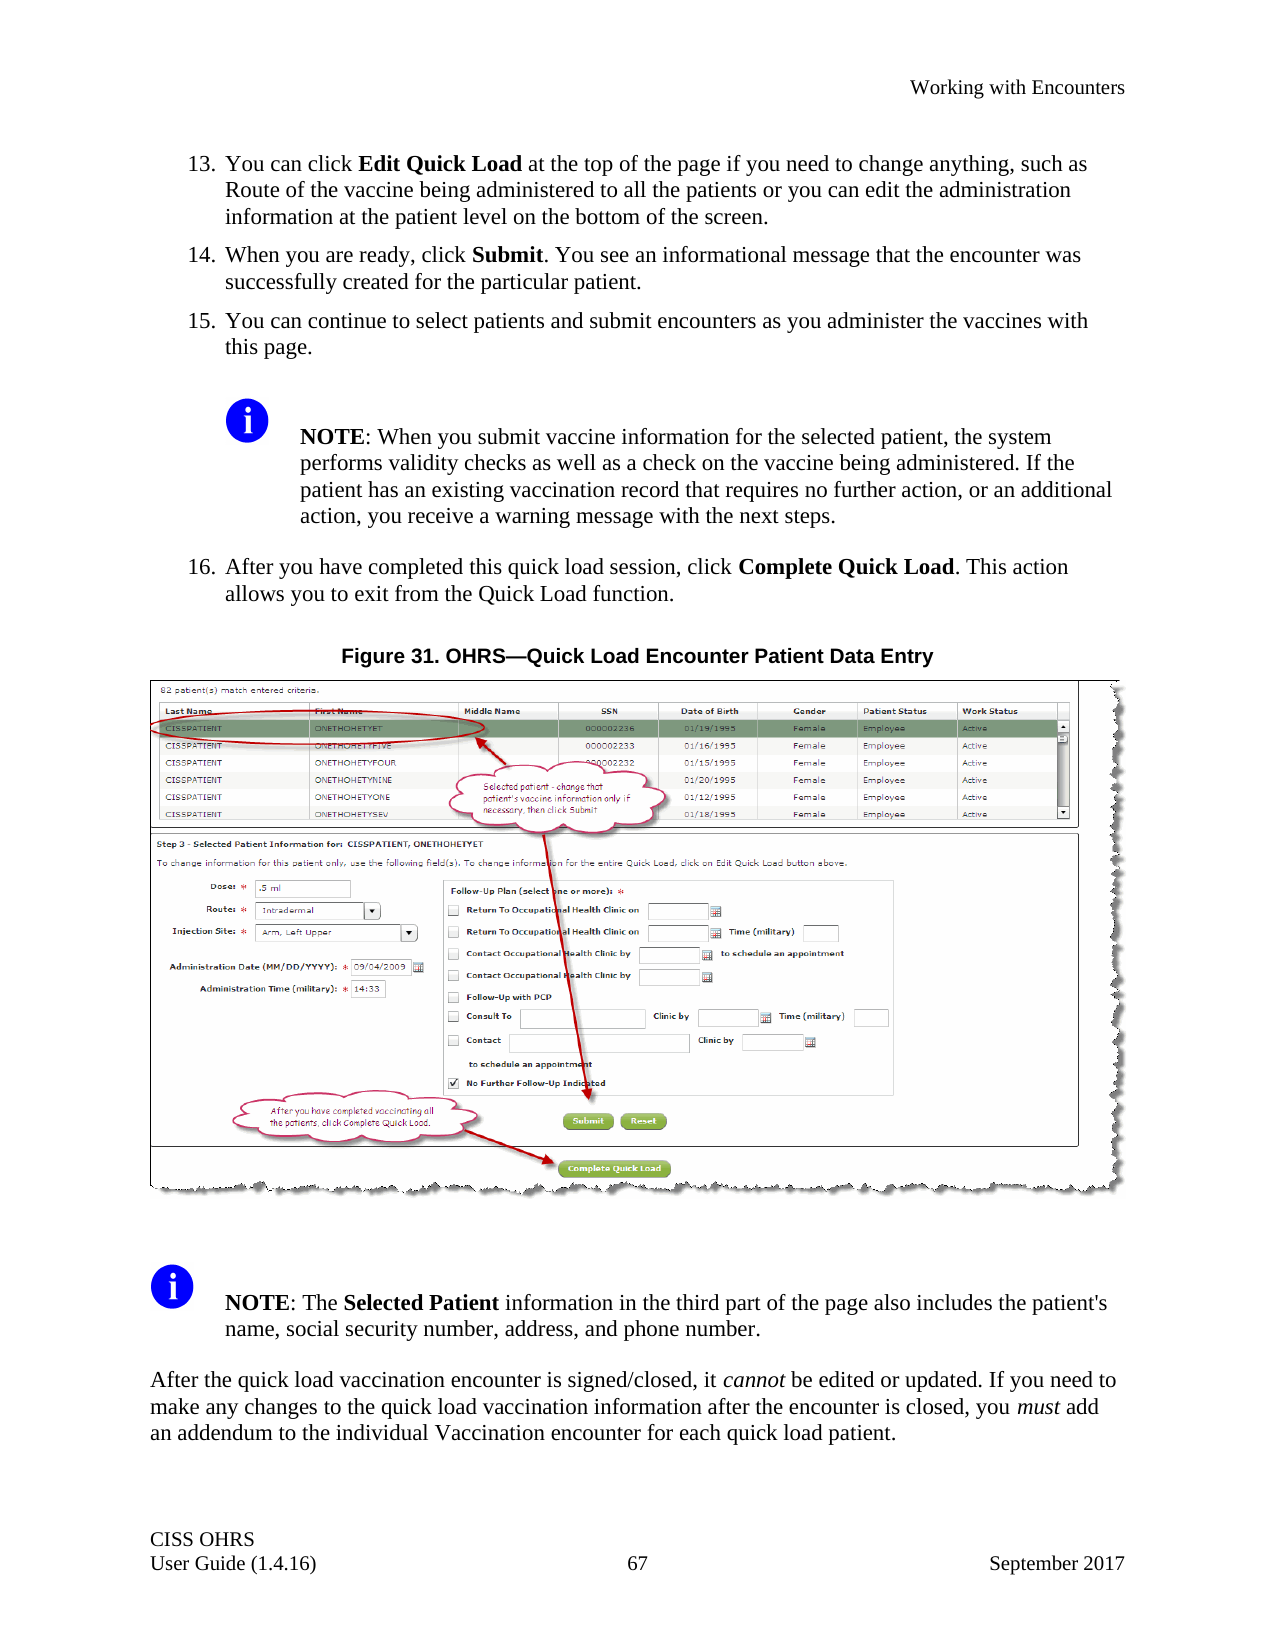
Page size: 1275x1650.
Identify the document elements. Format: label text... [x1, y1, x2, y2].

text After the quick load vaccination encounter is signed/closed, it cannot be edited or updated. If you need to make any changes to the quick load vaccination information after the encounter is closed, you must add an addendum to the individual Vaccination encounter for each quick load patient. [150, 1366, 1125, 1446]
list You can click Edit Quick Load at the top of the page if you need to change anything, such as Route of the vaccine being administered to all the patients or you can edit the administration information at the patient level on the bottom of the screen. [187, 150, 1125, 229]
text NOTE: The Selected Patient information in the third part of the page also includes the patient's name, social security number, address, and phone number. [150, 1263, 1125, 1341]
list When you are ready, click Submit. You see an informational message that the encounter was successfully created for the particular patient. [187, 242, 1125, 294]
list You can continue to select patients and submit encounters as you administer the vaccines with this page. [187, 307, 1125, 359]
list After you have completed this quick load session, click Complete Quick Load. This action allows you to exit from the Quick Load function. [187, 553, 1125, 606]
picture [150, 680, 1127, 1199]
picture [150, 1262, 194, 1311]
text NOTE: When you submit vaccine information for the selected patient, the system performs validity checks as well as a check on the vaccine being administered. If the patient has an existing vaccination record that requires no further action, or an additional action, you receive a warning message with the next steps. [225, 397, 1125, 528]
picture [225, 397, 269, 445]
